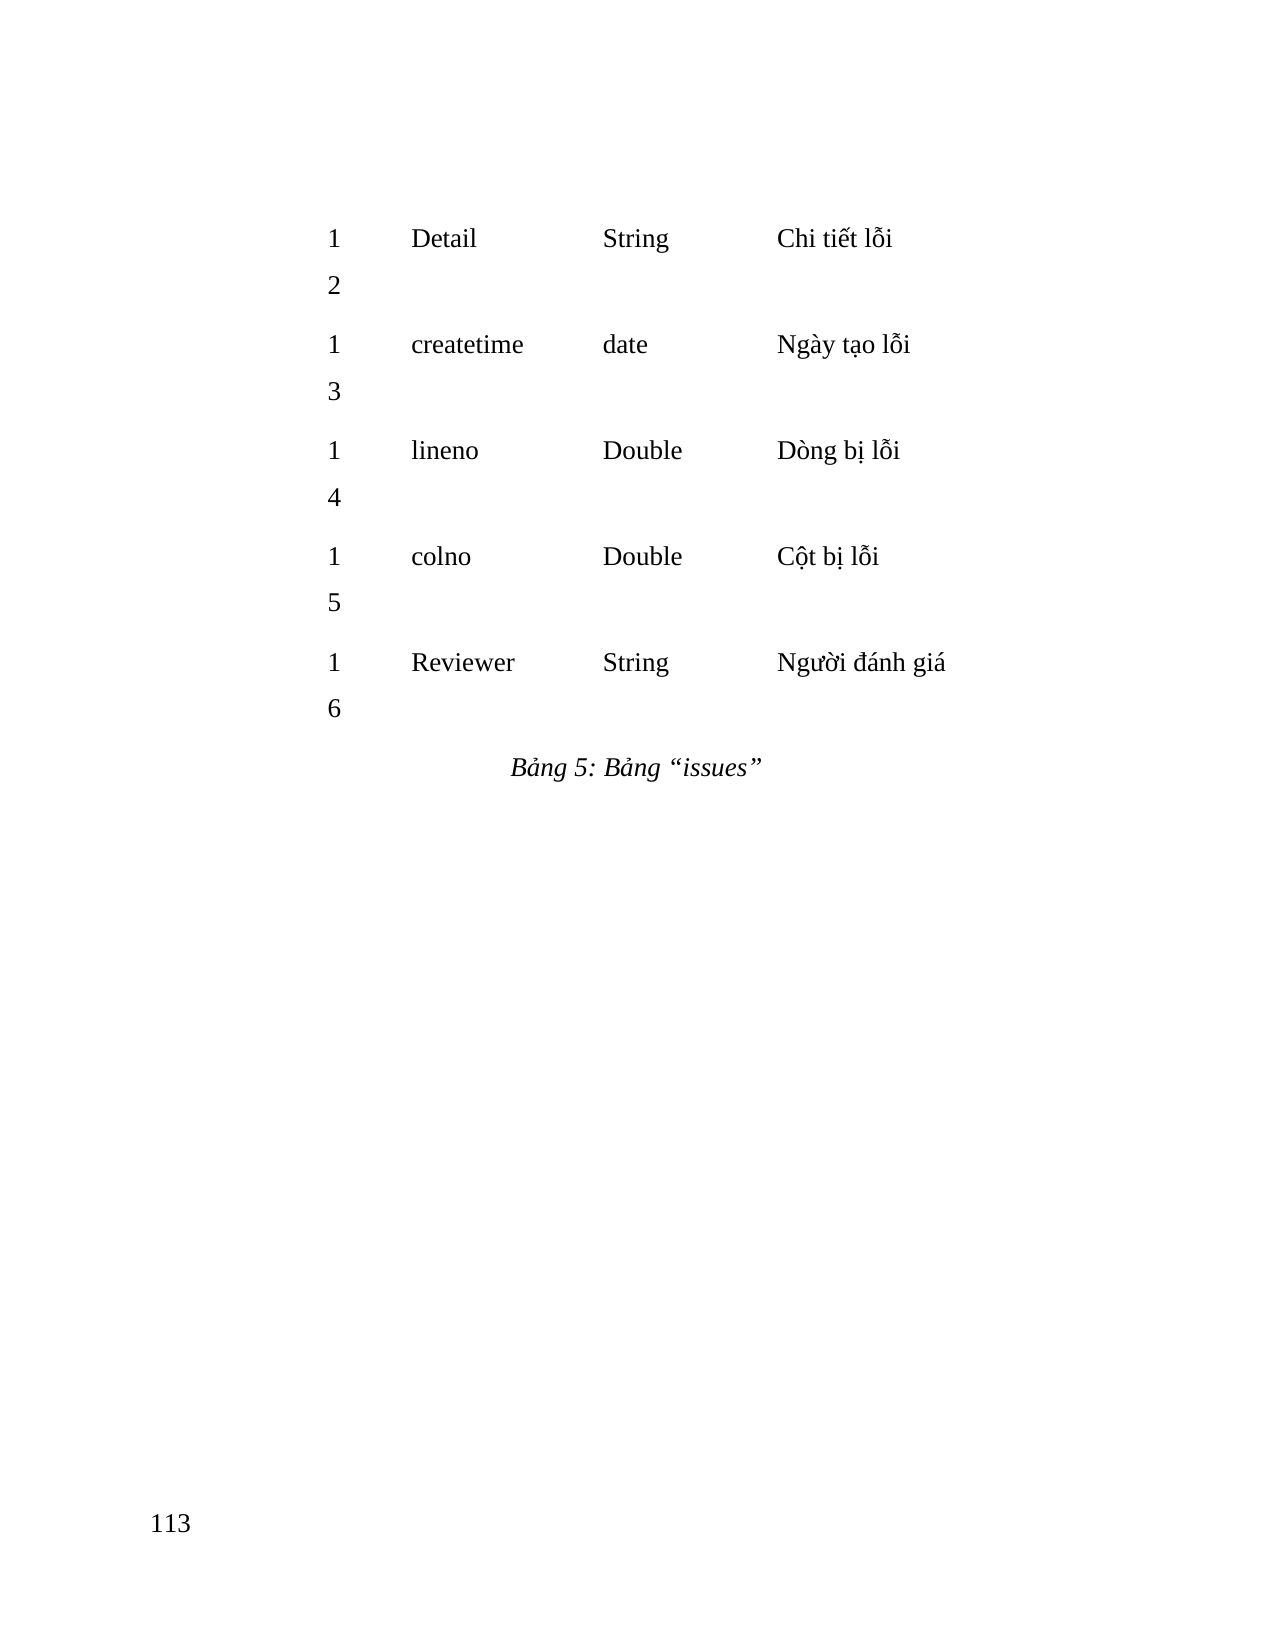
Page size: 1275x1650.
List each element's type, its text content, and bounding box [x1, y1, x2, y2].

table_cell lineno [346, 434, 537, 540]
table_cell Double [537, 540, 711, 646]
table_cell Detail [346, 223, 537, 328]
table_cell Reviewer [346, 646, 537, 752]
table_cell String [537, 223, 711, 328]
text Bảng 5: Bảng “issues” [150, 752, 1125, 783]
table_cell Người đánh giá [711, 646, 1105, 752]
table_cell 16 [262, 646, 346, 752]
table_cell date [537, 328, 711, 434]
table_cell Double [537, 434, 711, 540]
table_cell String [537, 646, 711, 752]
table_cell 13 [262, 328, 346, 434]
table_cell 14 [262, 434, 346, 540]
table_cell Cột bị lỗi [711, 540, 1105, 646]
table_cell Dòng bị lỗi [711, 434, 1105, 540]
table_cell Ngày tạo lỗi [711, 328, 1105, 434]
table_cell 12 [262, 223, 346, 328]
table_cell colno [346, 540, 537, 646]
table_cell 15 [262, 540, 346, 646]
table_cell createtime [346, 328, 537, 434]
table_cell Chi tiết lỗi [711, 223, 1105, 328]
